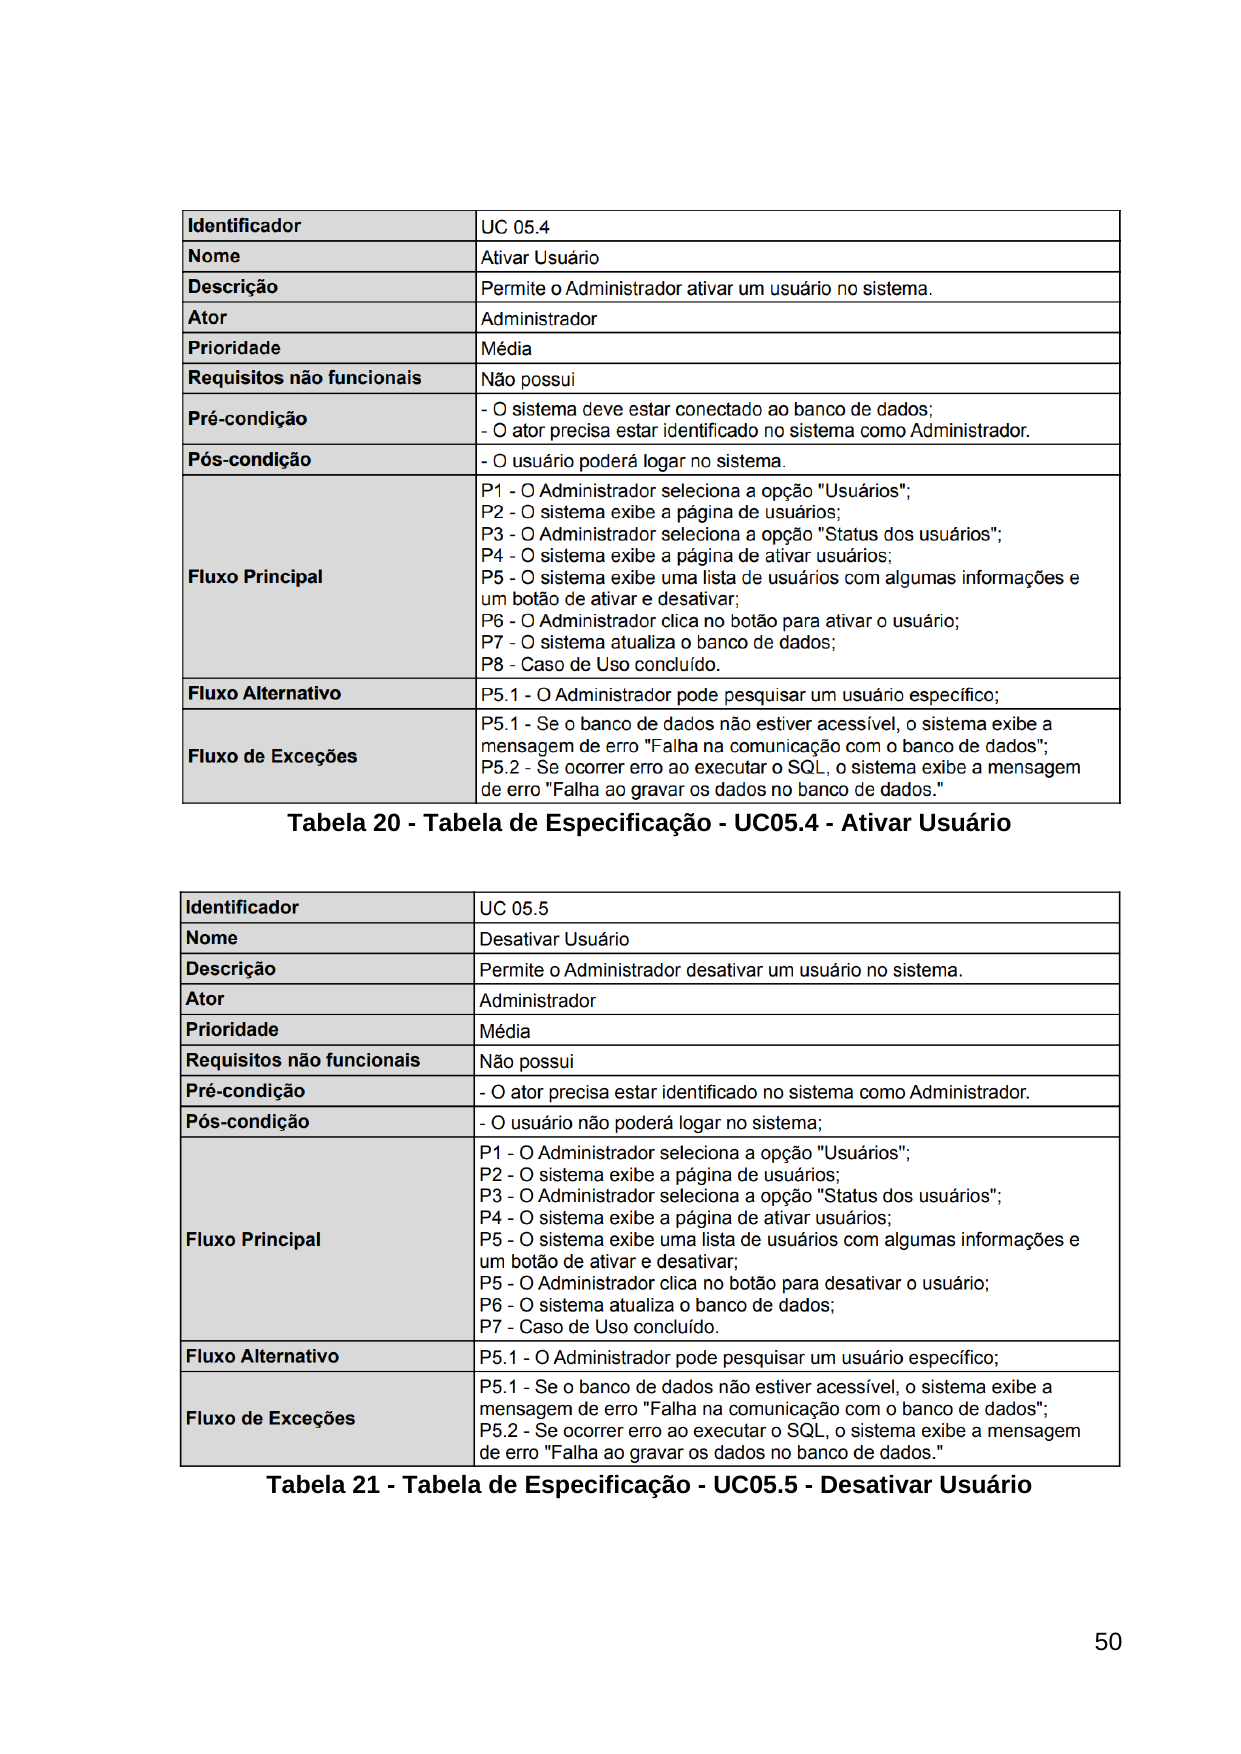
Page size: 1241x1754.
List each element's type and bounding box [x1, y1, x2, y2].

picture [177, 206, 1123, 808]
picture [177, 888, 1123, 1470]
